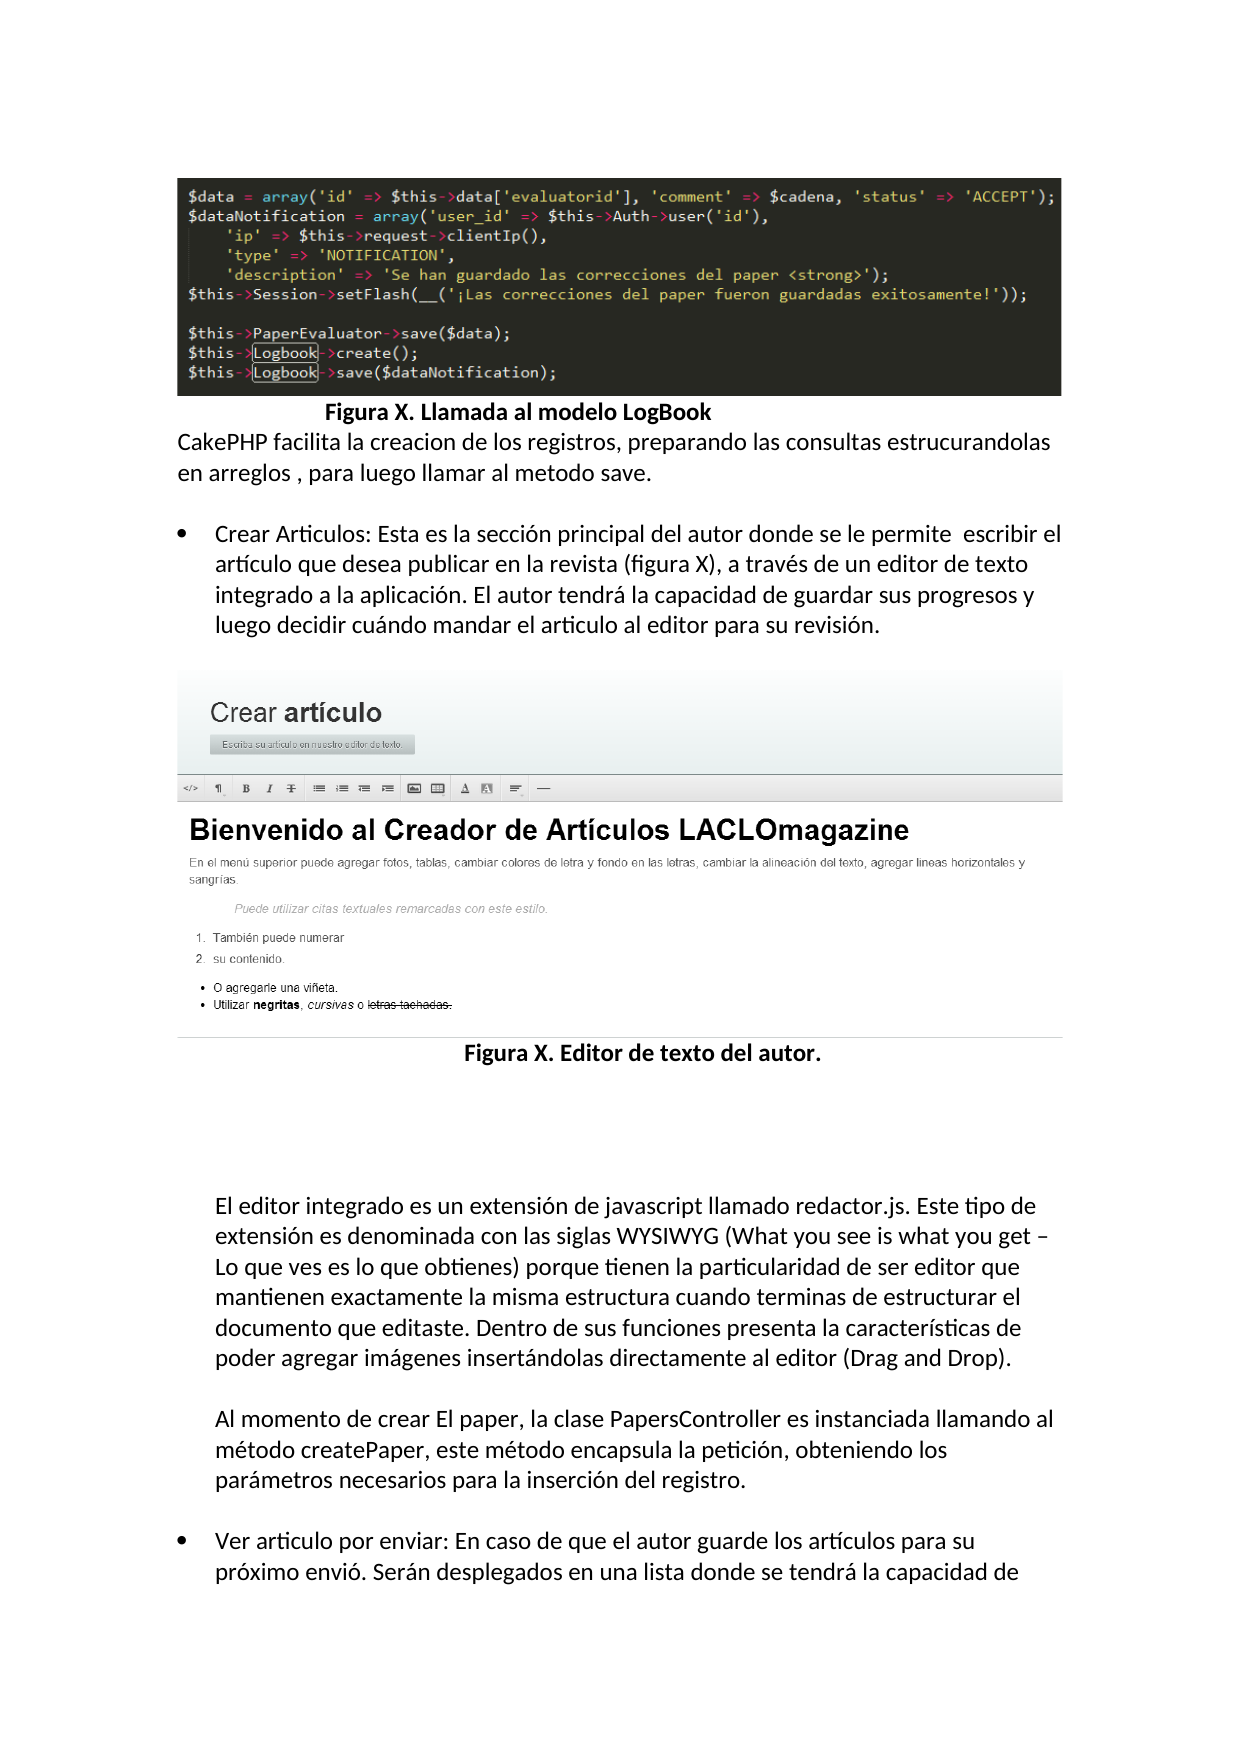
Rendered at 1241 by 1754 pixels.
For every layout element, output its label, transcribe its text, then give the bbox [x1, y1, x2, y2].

picture [177, 670, 1063, 1038]
list Crear Articulos: Esta es la sección principal del autor donde se le permite escribir el artículo que desea publicar en la revista (figura X), a través de un editor de texto integrado a la aplicación. El autor tendrá la capacidad de guardar sus progresos y luego decidir cuándo mandar el articulo al editor para su revisión. [177, 518, 1063, 640]
text El editor integrado es un extensión de javascript llamado redactor.js. Este tipo de extensión es denominada con las siglas WYSIWYG (What you see is what you get – Lo que ves es lo que obtienes) porque tienen la particularidad de ser editor que mantienen exactamente la misma estructura cuando terminas de estructurar el documento que editaste. Dentro de sus funciones presenta la características de poder agregar imágenes insertándolas directamente al editor (Drag and Drop). [215, 1190, 1063, 1373]
text Al momento de crear El paper, la clase PapersController es instanciada llamando al método createPaper, este método encapsula la petición, obteniendo los parámetros necesarios para la inserción del registro. [215, 1403, 1063, 1495]
picture [177, 178, 1062, 396]
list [177, 1526, 1063, 1587]
text Figura X. Editor de texto del autor. [215, 1038, 1063, 1068]
text CakePHP facilita la creacion de los registros, preparando las consultas estrucurandolas en arreglos , para luego llamar al metodo save. [177, 426, 1063, 487]
text Figura X. Llamada al modelo LogBook [177, 396, 1063, 426]
